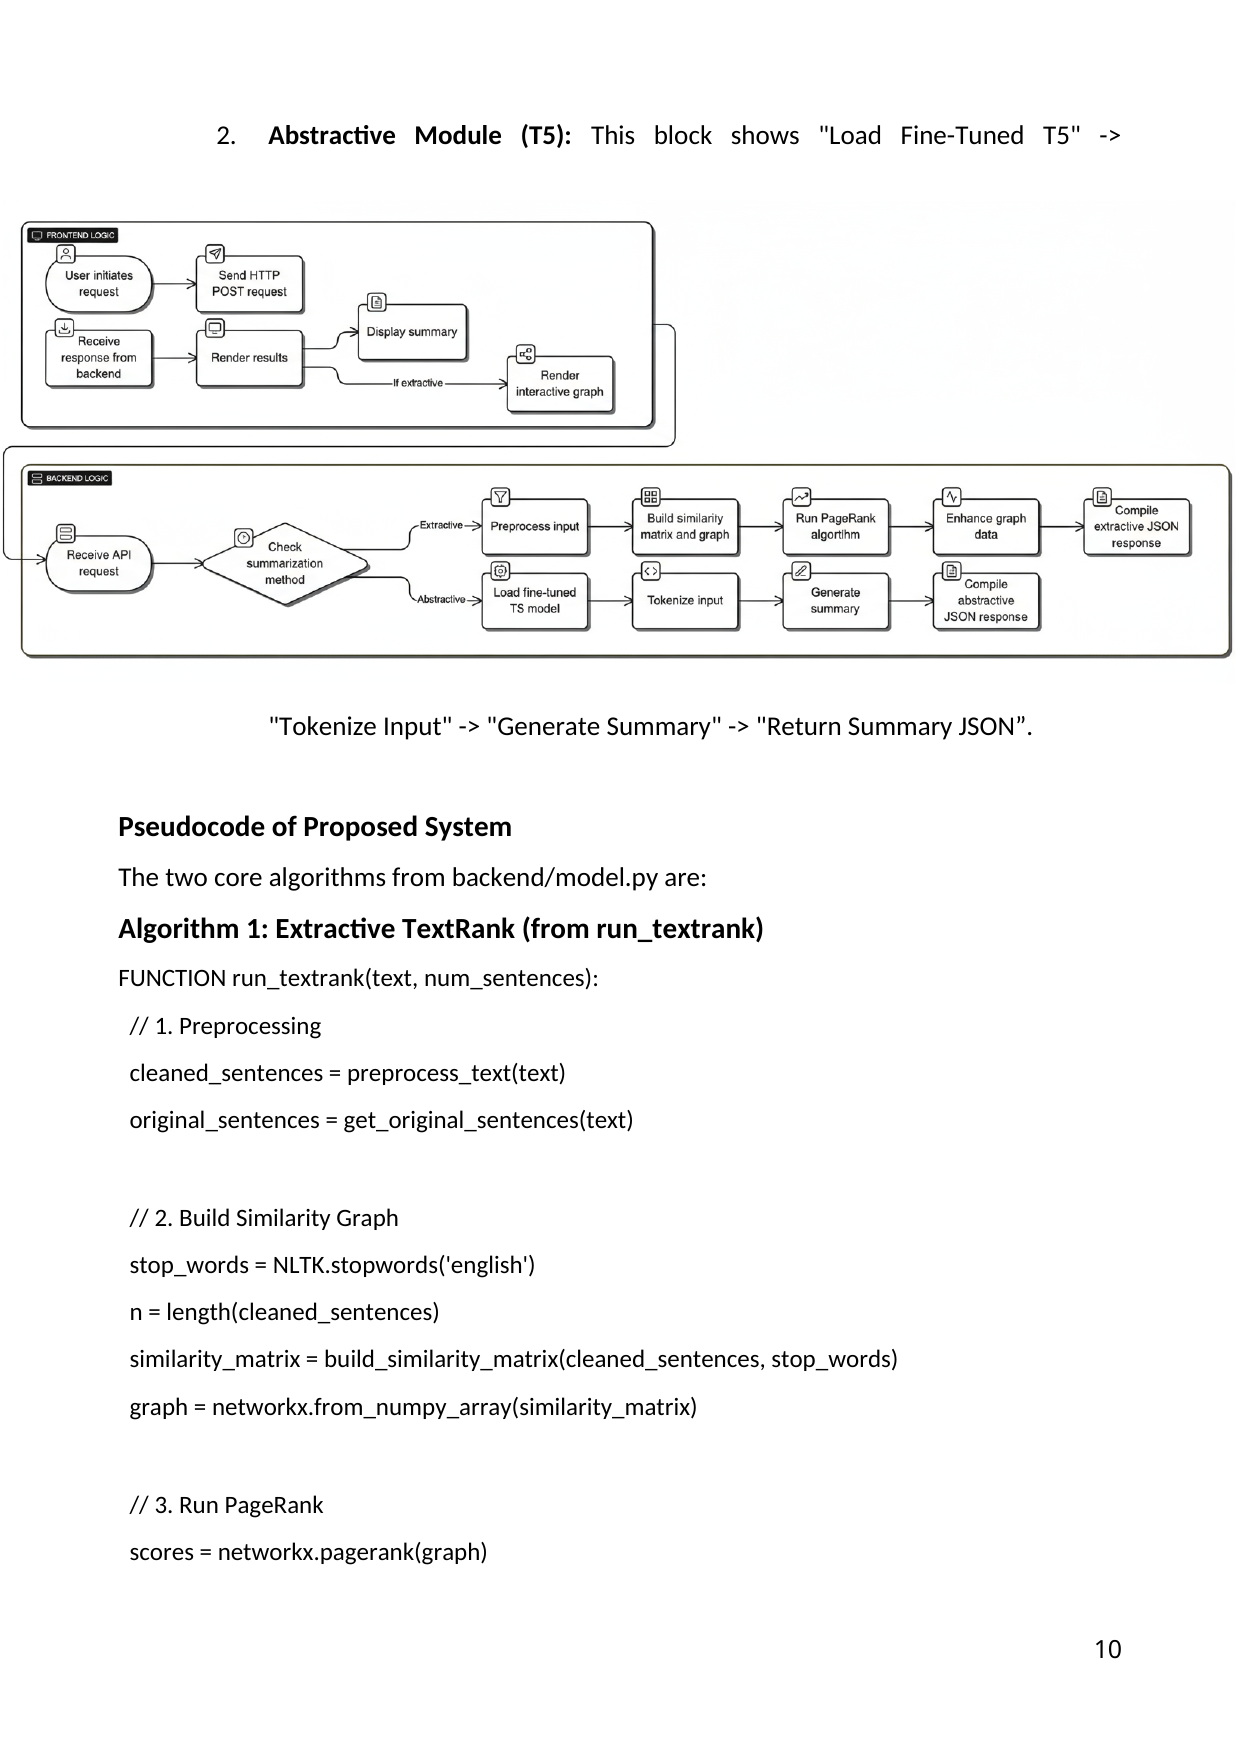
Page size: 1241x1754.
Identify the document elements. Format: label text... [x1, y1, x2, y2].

text n = length(cleaned_sentences) [118, 1296, 1122, 1327]
text Algorithm 1: Extractive TextRank (from run_textrank) [118, 910, 1122, 946]
text // 1. Preprocessing [118, 1010, 1122, 1040]
text // 3. Run PageRank [118, 1489, 1122, 1519]
text original_sentences = get_original_sentences(text) [118, 1104, 1122, 1135]
list Abstractive Module (T5): This block shows "Load Fine-Tuned T5" -> "Tokenize Input" -> "Generate Summary" -> "Return Summary JSON”. [216, 118, 1122, 200]
text // 2. Build Similarity Graph [118, 1202, 1122, 1233]
text similarity_matrix = build_similarity_matrix(cleaned_sentences, stop_words) [118, 1344, 1122, 1374]
picture [2, 200, 1236, 684]
text Pseudocode of Proposed System [118, 808, 1122, 844]
text The two core algorithms from backend/model.py are: [118, 861, 1122, 894]
text stop_words = NLTK.stopwords('english') [118, 1249, 1122, 1280]
text graph = networkx.from_numpy_array(similarity_matrix) [118, 1391, 1122, 1421]
text scores = networkx.pagerank(graph) [118, 1536, 1122, 1566]
text FUNCTION run_textrank(text, num_sentences): [118, 963, 1122, 993]
text cleaned_sentences = preprocess_text(text) [118, 1057, 1122, 1087]
list Abstractive Module (T5): This block shows "Load Fine-Tuned T5" -> "Tokenize Input" -> "Generate Summary" -> "Return Summary JSON”. [216, 684, 1122, 742]
